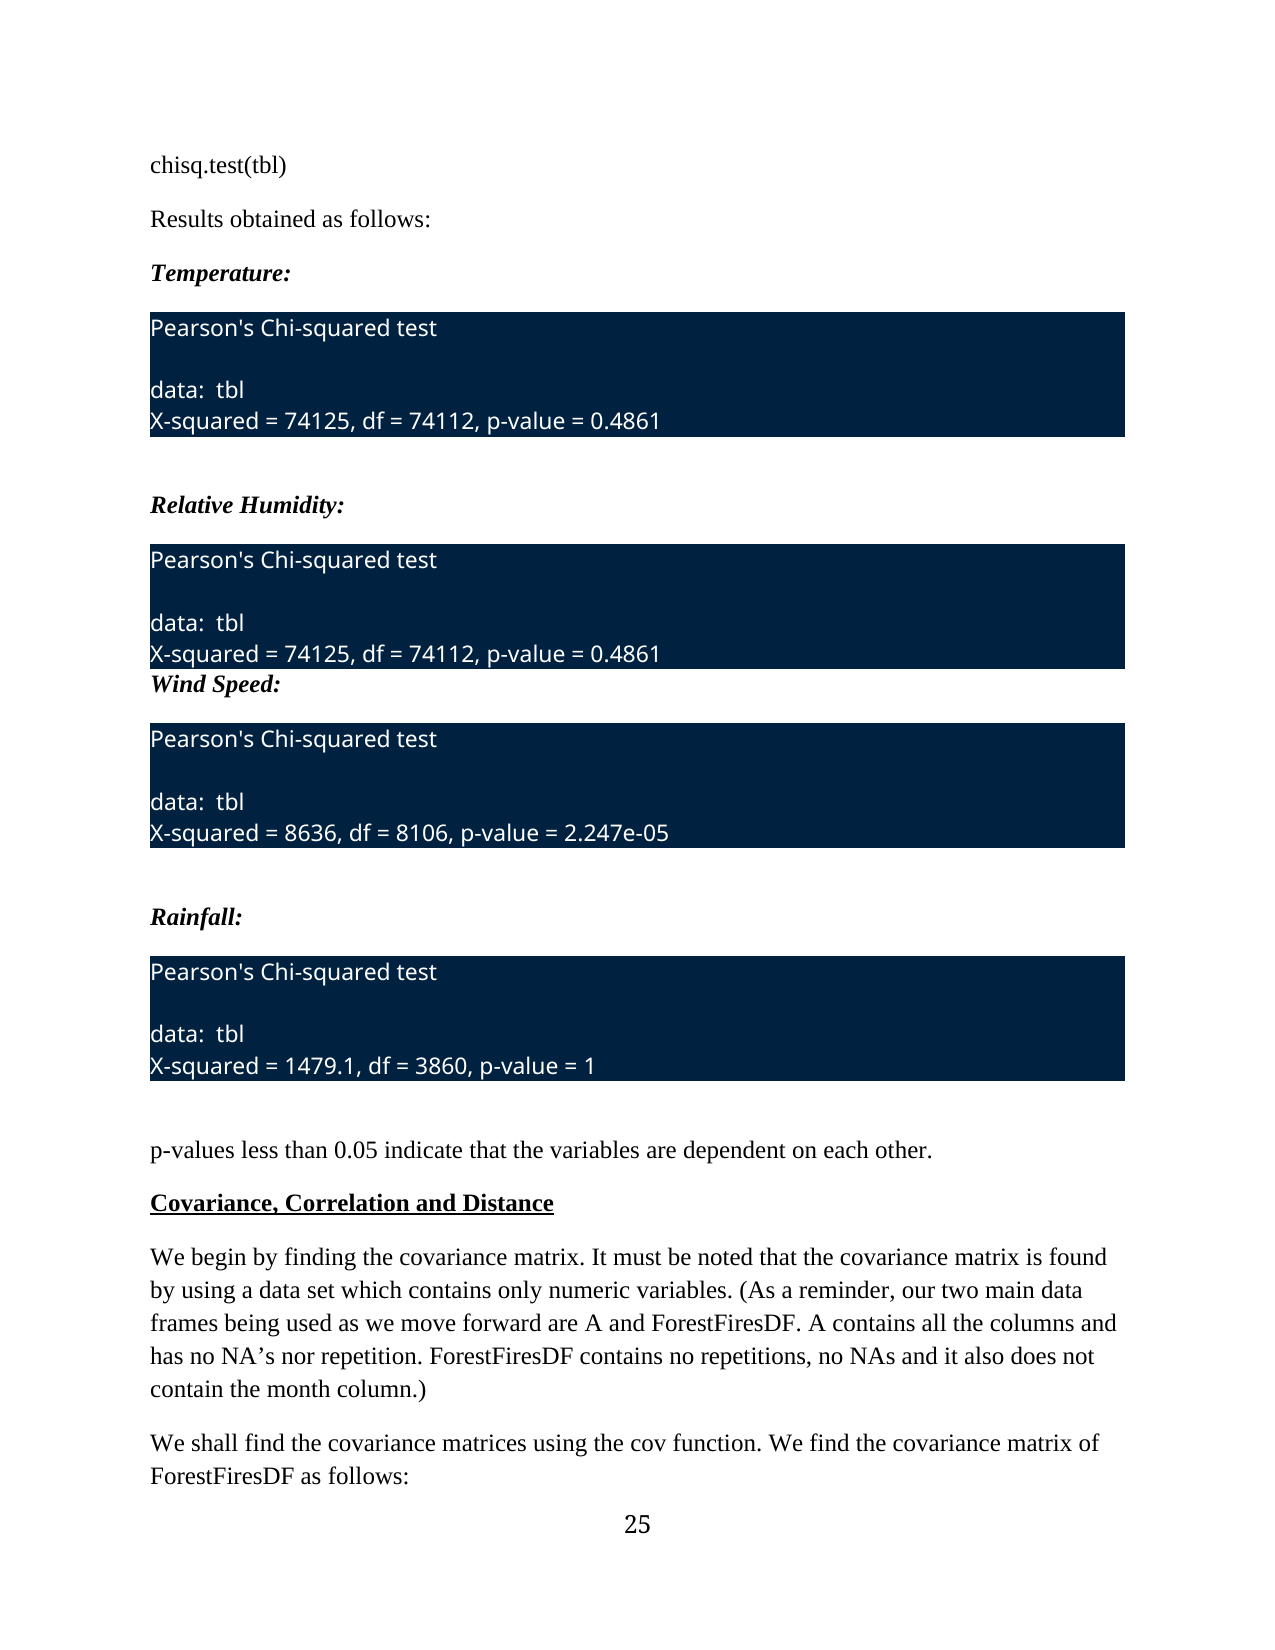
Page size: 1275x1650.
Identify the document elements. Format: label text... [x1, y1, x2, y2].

text We shall find the covariance matrices using the cov function. We find the covariance matrix of ForestFiresDF as follows: [150, 1428, 1125, 1490]
text X-squared = 74125, df = 74112, p-value = 0.4861 [150, 405, 1125, 437]
text p-values less than 0.05 indicate that the variables are dependent on each other. [150, 1135, 1125, 1163]
text data: tbl [150, 374, 1125, 405]
text Covariance, Correlation and Distance [150, 1188, 1125, 1217]
text Results obtained as follows: [150, 204, 1125, 233]
text data: tbl [150, 1018, 1125, 1049]
text Pearson's Chi-squared test [150, 544, 1125, 576]
text chisq.test(tbl) [150, 150, 1125, 179]
text Relative Humidity: [150, 490, 1125, 519]
text We begin by finding the covariance matrix. It must be noted that the covariance matrix is found by using a data set which contains only numeric variables. (As a reminder, our two main data frames being used as we move forward are A and ForestFiresDF. A contains all the columns and has no NA’s nor repetition. ForestFiresDF contains no repetitions, no NAs and it also does not contain the month column.) [150, 1242, 1125, 1403]
text Pearson's Chi-squared test [150, 956, 1125, 987]
text Temperature: [150, 258, 1125, 286]
text Rainfall: [150, 902, 1125, 931]
text Pearson's Chi-squared test [150, 312, 1125, 343]
text Pearson's Chi-squared test [150, 723, 1125, 754]
text X-squared = 74125, df = 74112, p-value = 0.4861 [150, 638, 1125, 669]
text X-squared = 1479.1, df = 3860, p-value = 1 [150, 1049, 1125, 1081]
text X-squared = 8636, df = 8106, p-value = 2.247e-05 [150, 817, 1125, 848]
text data: tbl [150, 786, 1125, 817]
text Wind Speed: [150, 669, 1125, 698]
text data: tbl [150, 607, 1125, 638]
